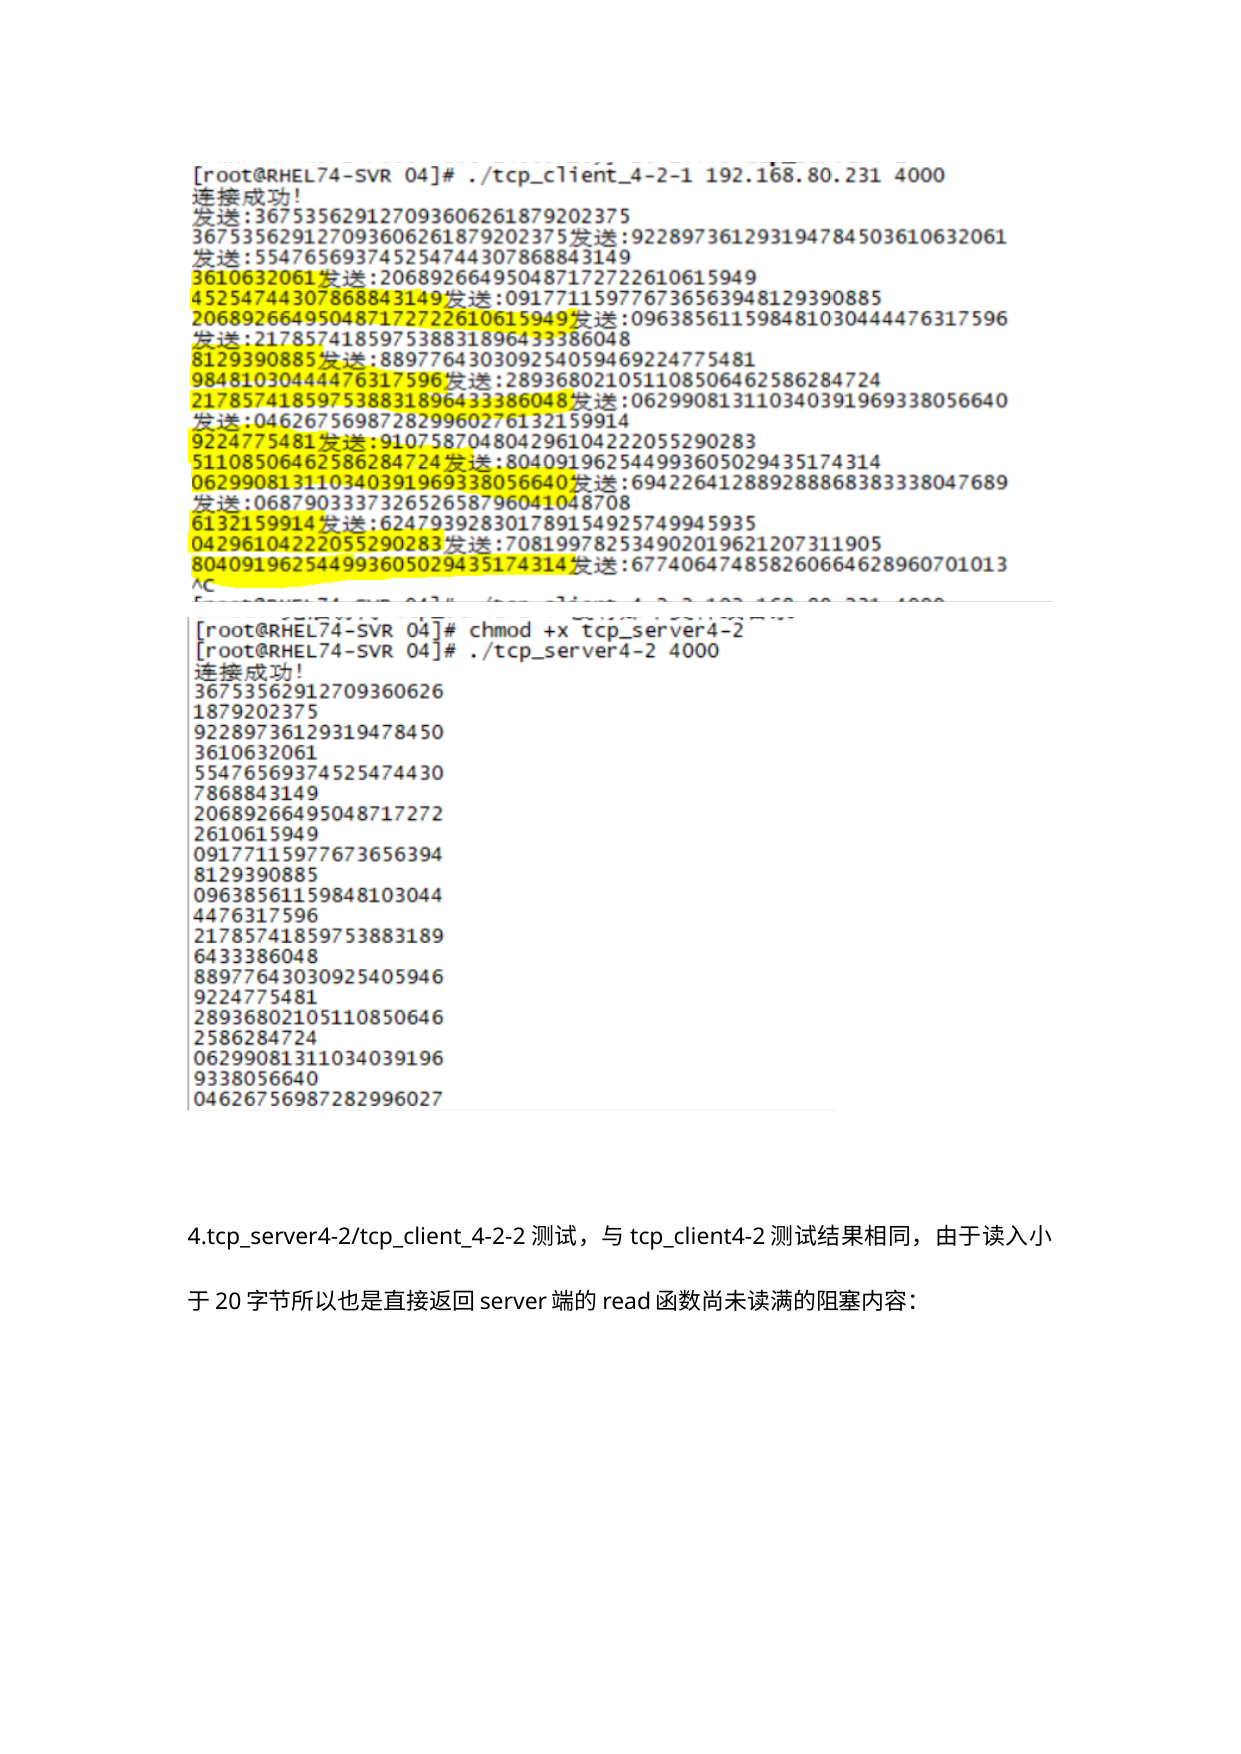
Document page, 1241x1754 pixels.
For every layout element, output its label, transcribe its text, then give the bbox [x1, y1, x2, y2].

text 4.tcp_server4-2/tcp_client_4-2-2测试，与tcp_client4-2测试结果相同，由于读入小于20字节所以也是直接返回server端的read函数尚未读满的阻塞内容： [187, 1202, 1053, 1332]
picture [187, 162, 1052, 604]
picture [187, 617, 837, 1111]
